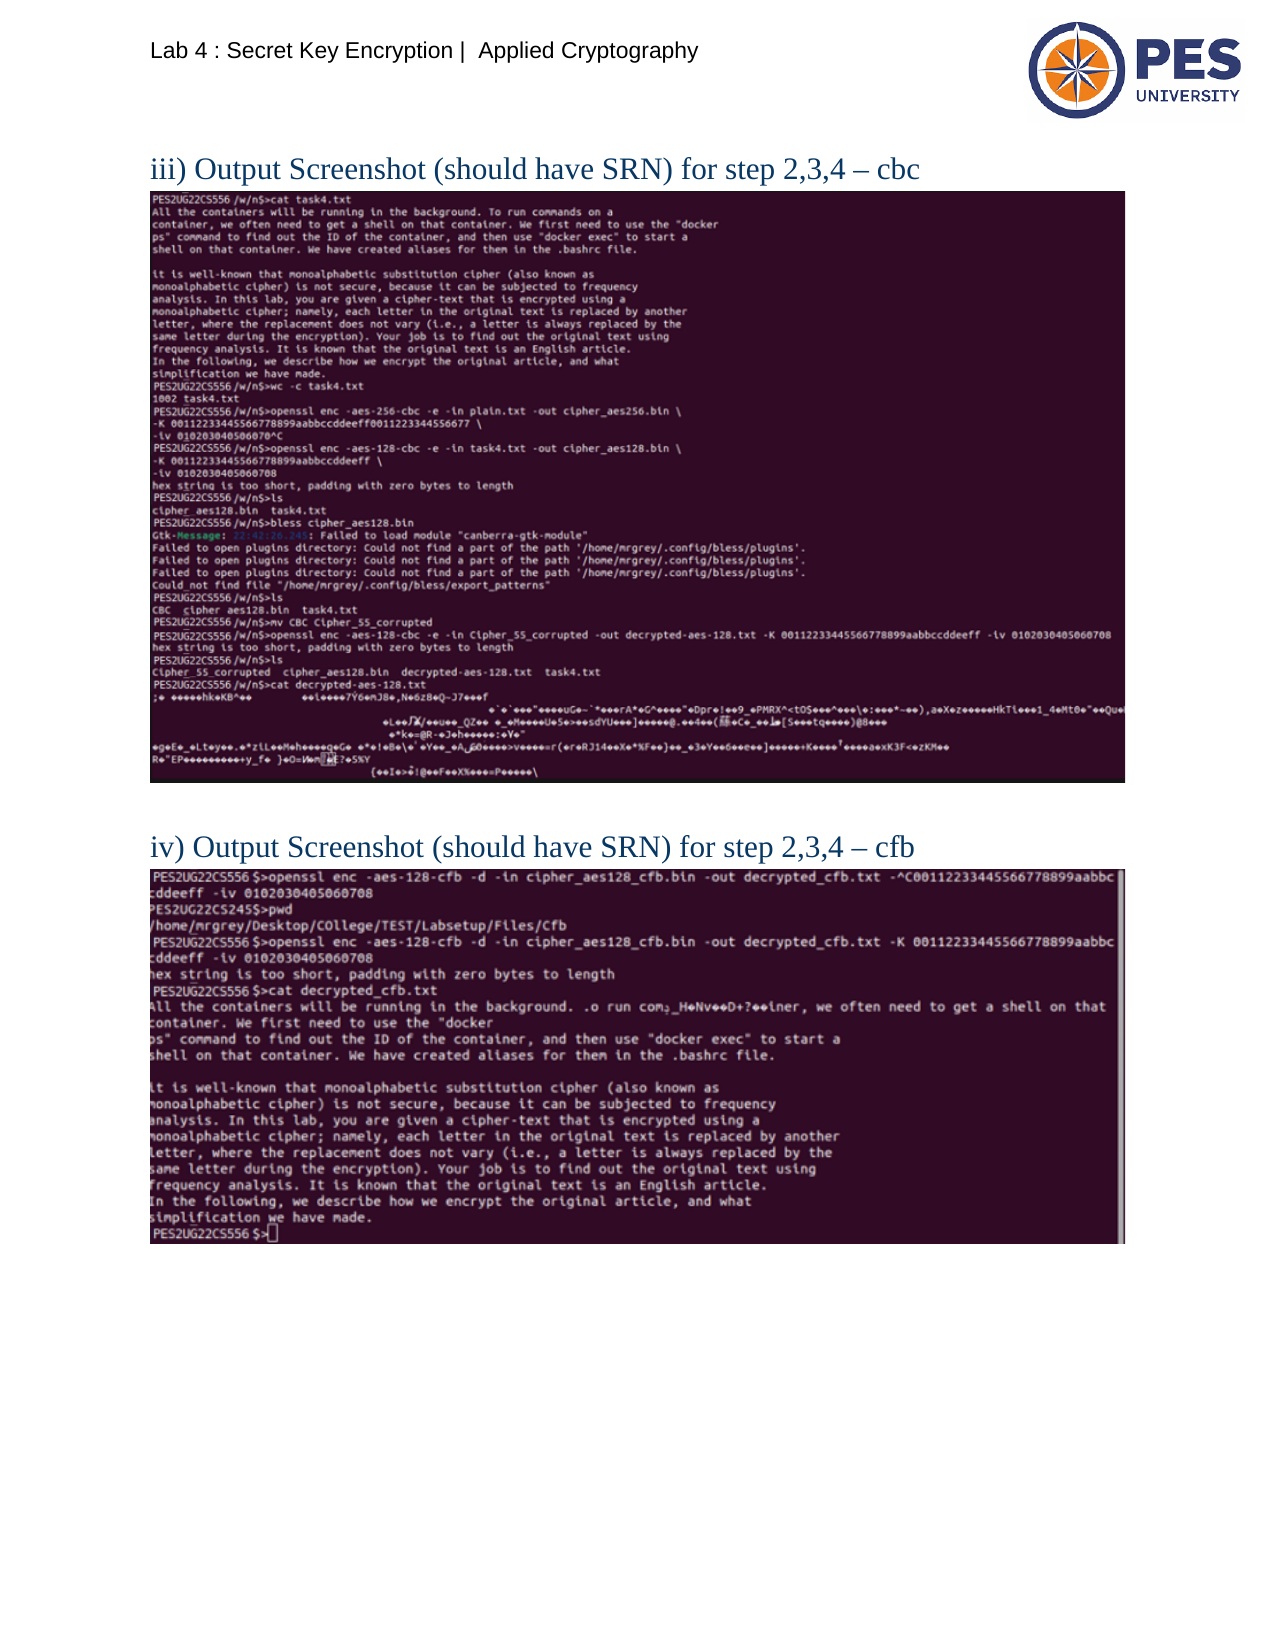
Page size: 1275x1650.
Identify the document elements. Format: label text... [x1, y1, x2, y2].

picture [150, 869, 1125, 1244]
text iv) Output Screenshot (should have SRN) for step 2,3,4 – cfb [150, 828, 1125, 864]
text iii) Output Screenshot (should have SRN) for step 2,3,4 – cbc [150, 150, 1125, 186]
picture [150, 191, 1125, 783]
picture [1026, 18, 1245, 123]
